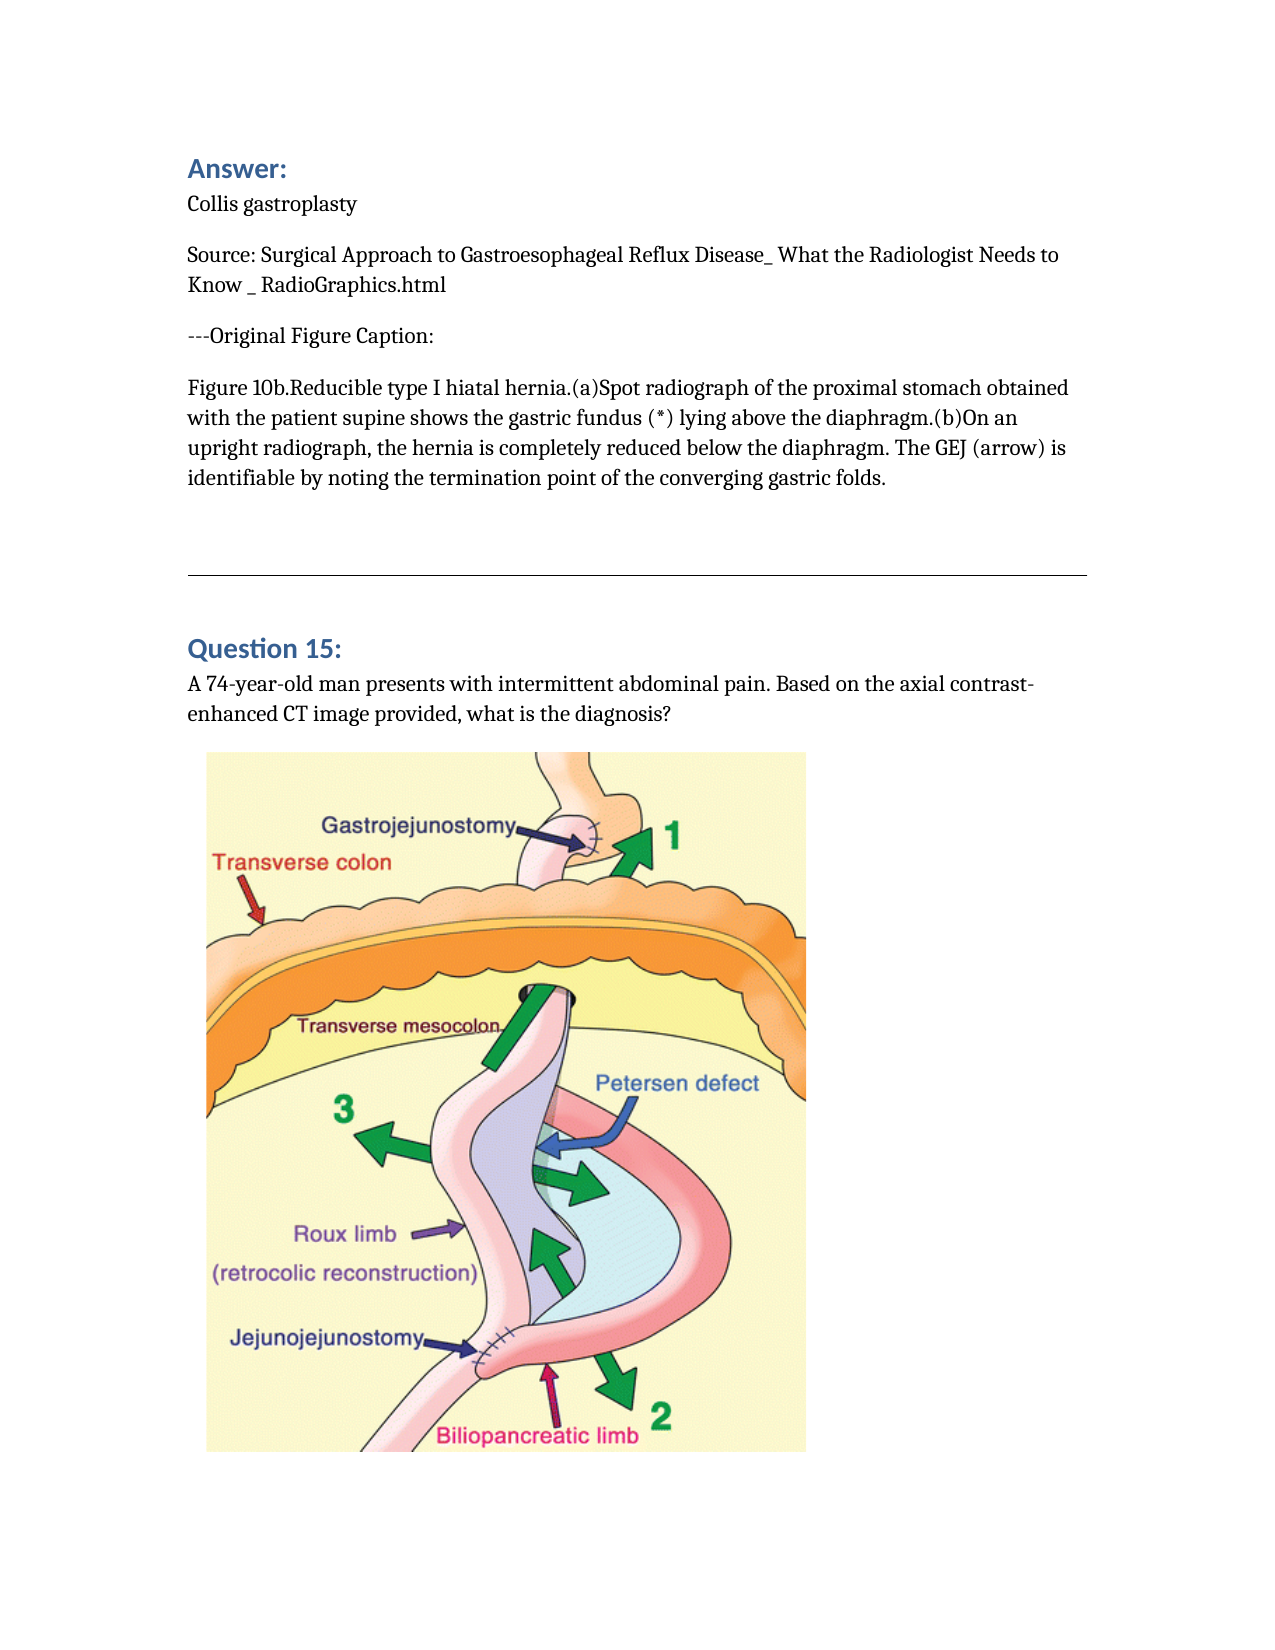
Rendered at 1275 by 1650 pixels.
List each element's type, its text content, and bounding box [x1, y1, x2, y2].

text A 74-year-old man presents with intermittent abdominal pain. Based on the axial contrast-enhanced CT image provided, what is the diagnosis? [187, 671, 1087, 727]
text Collis gastroplasty [187, 191, 1087, 217]
subtitle Answer: [187, 150, 1087, 186]
text ---Original Figure Caption: [187, 323, 1087, 349]
text Figure 10b.Reducible type I hiatal hernia.(a)Spot radiograph of the proximal stomach obtained with the patient supine shows the gastric fundus (*) lying above the diaphragm.(b)On an upright radiograph, the hernia is completely reduced below the diaphragm. The GEJ (arrow) is identifiable by noting the termination point of the converging gastric folds. [187, 374, 1087, 491]
text Source: Surgical Approach to Gastroesophageal Reflux Disease_ What the Radiologist Needs to Know _ RadioGraphics.html [187, 242, 1087, 298]
subtitle Question 15: [187, 630, 1087, 666]
picture [206, 752, 807, 1452]
